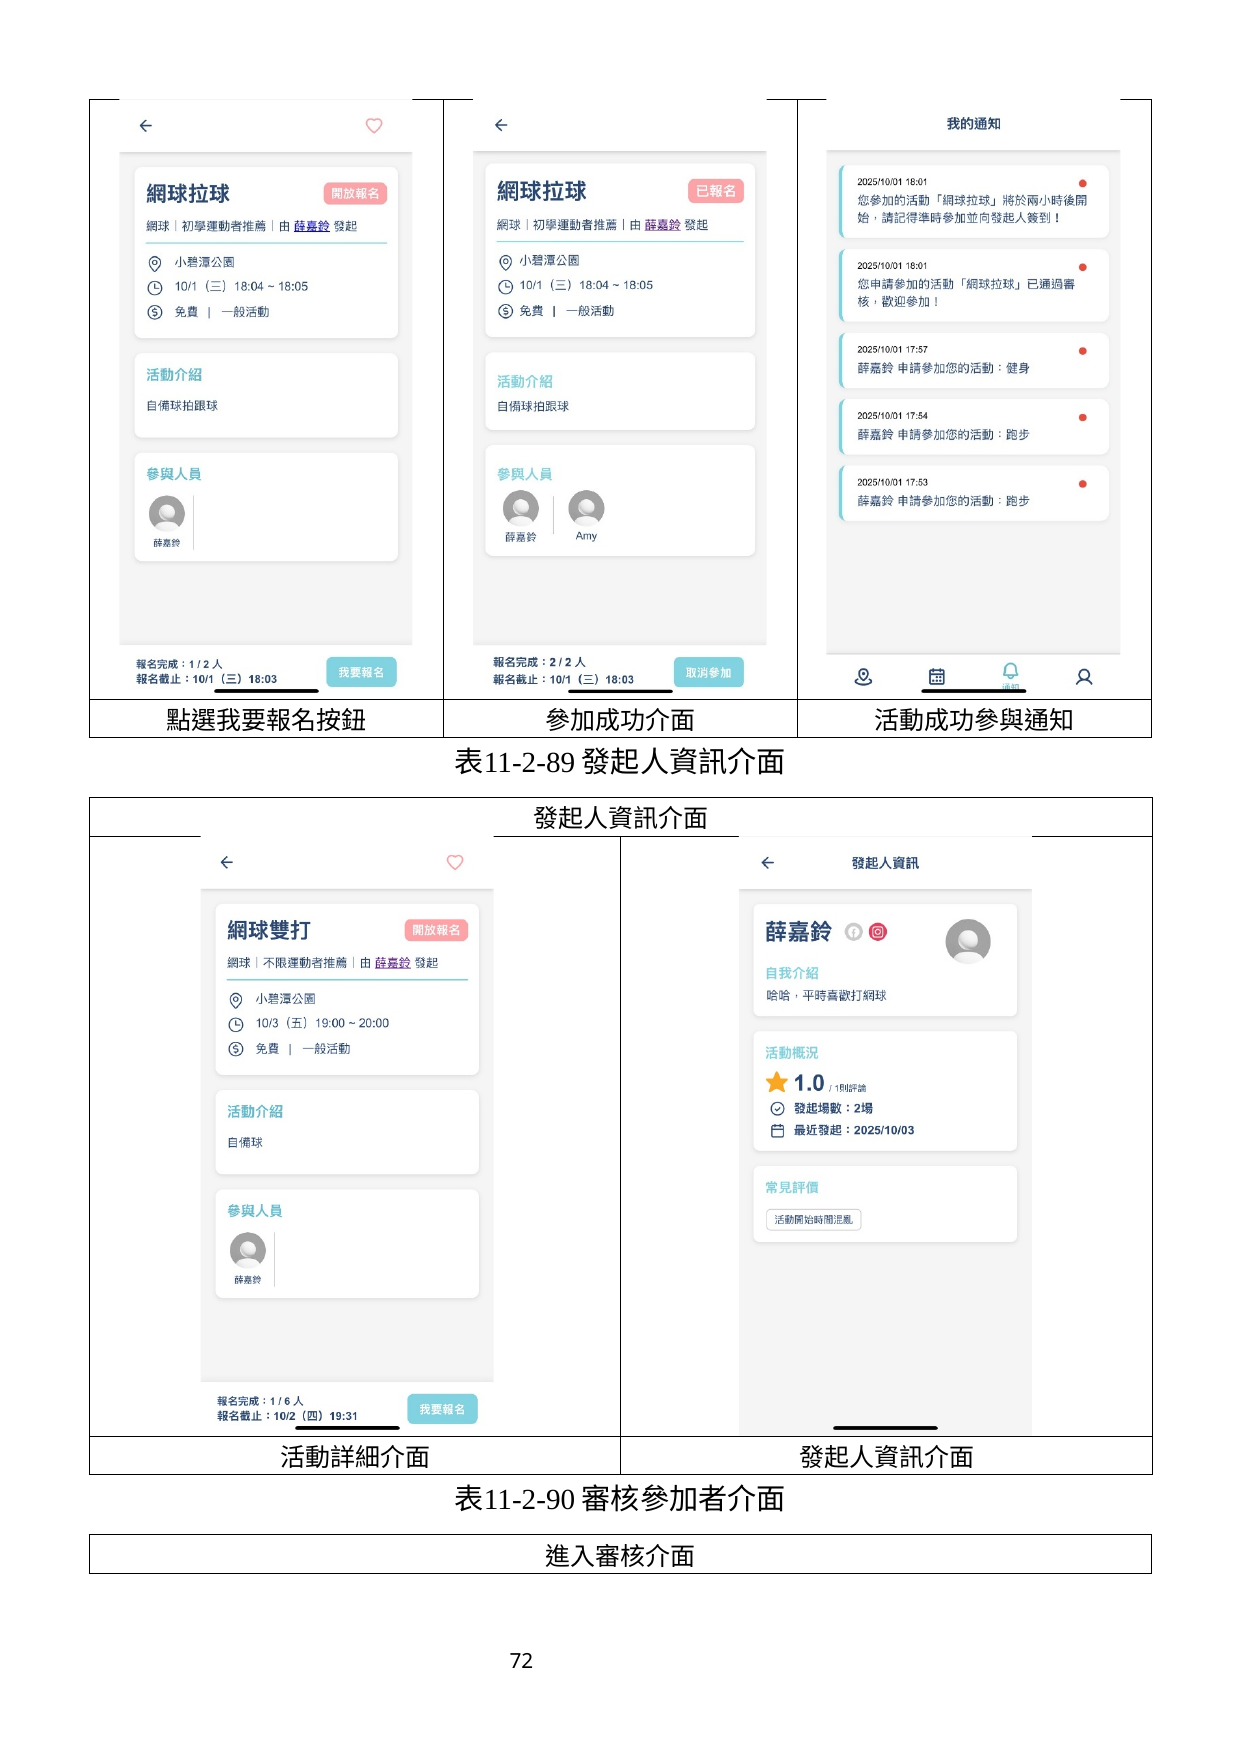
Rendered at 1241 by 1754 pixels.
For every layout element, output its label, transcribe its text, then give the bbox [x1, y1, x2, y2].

picture [119, 99, 413, 699]
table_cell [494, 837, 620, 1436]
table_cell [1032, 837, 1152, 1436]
picture [200, 836, 494, 1436]
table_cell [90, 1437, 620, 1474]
picture [473, 99, 767, 699]
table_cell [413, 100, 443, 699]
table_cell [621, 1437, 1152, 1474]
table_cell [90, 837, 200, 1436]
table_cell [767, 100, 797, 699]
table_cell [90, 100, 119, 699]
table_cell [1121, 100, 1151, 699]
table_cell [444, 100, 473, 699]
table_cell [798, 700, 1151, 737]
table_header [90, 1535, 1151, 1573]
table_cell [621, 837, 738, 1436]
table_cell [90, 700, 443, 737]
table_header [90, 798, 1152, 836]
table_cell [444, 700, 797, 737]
picture [738, 836, 1032, 1436]
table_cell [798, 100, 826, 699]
picture [826, 99, 1121, 699]
